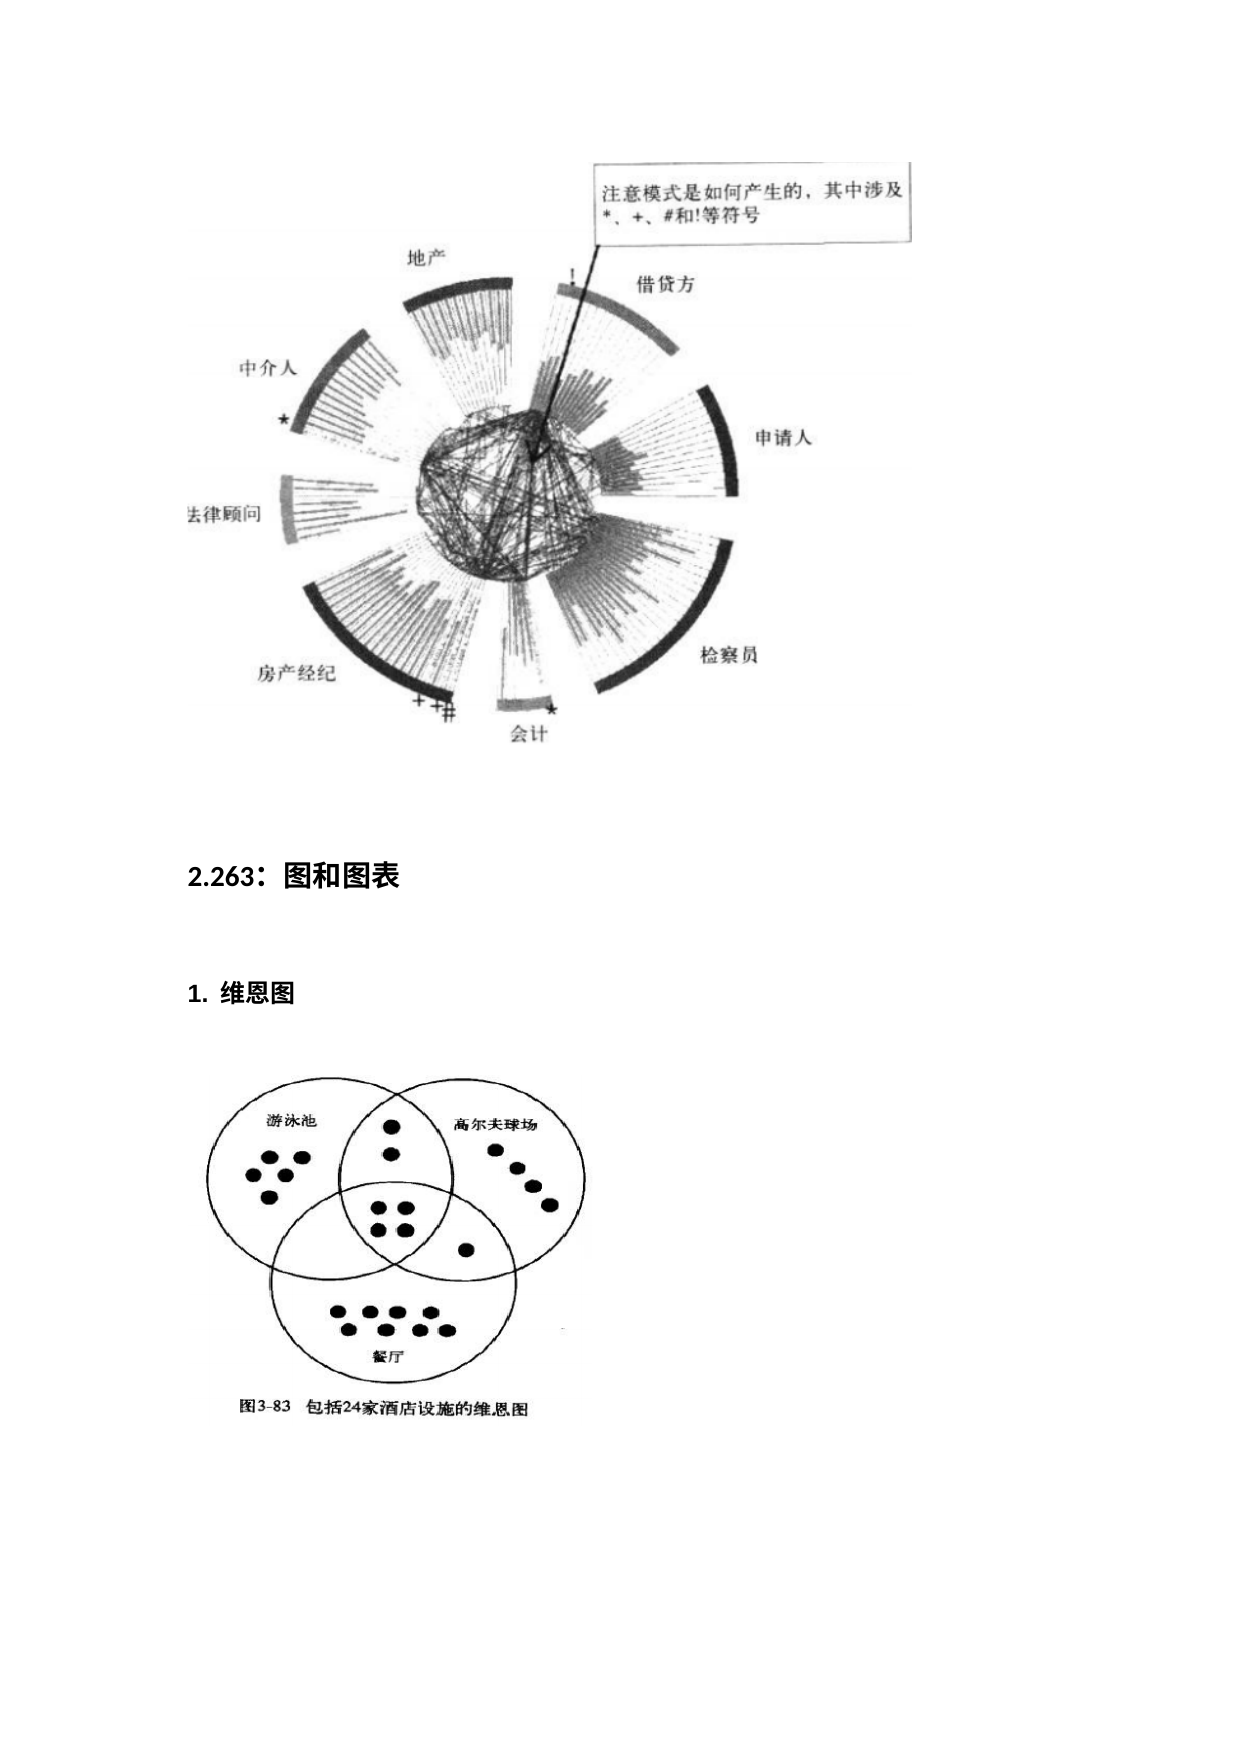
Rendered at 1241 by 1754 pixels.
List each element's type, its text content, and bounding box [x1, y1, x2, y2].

subtitle 维恩图 [187, 959, 1053, 1024]
subtitle 2.263：图和图表 [187, 841, 1053, 906]
picture [187, 162, 912, 749]
picture [187, 1075, 593, 1426]
